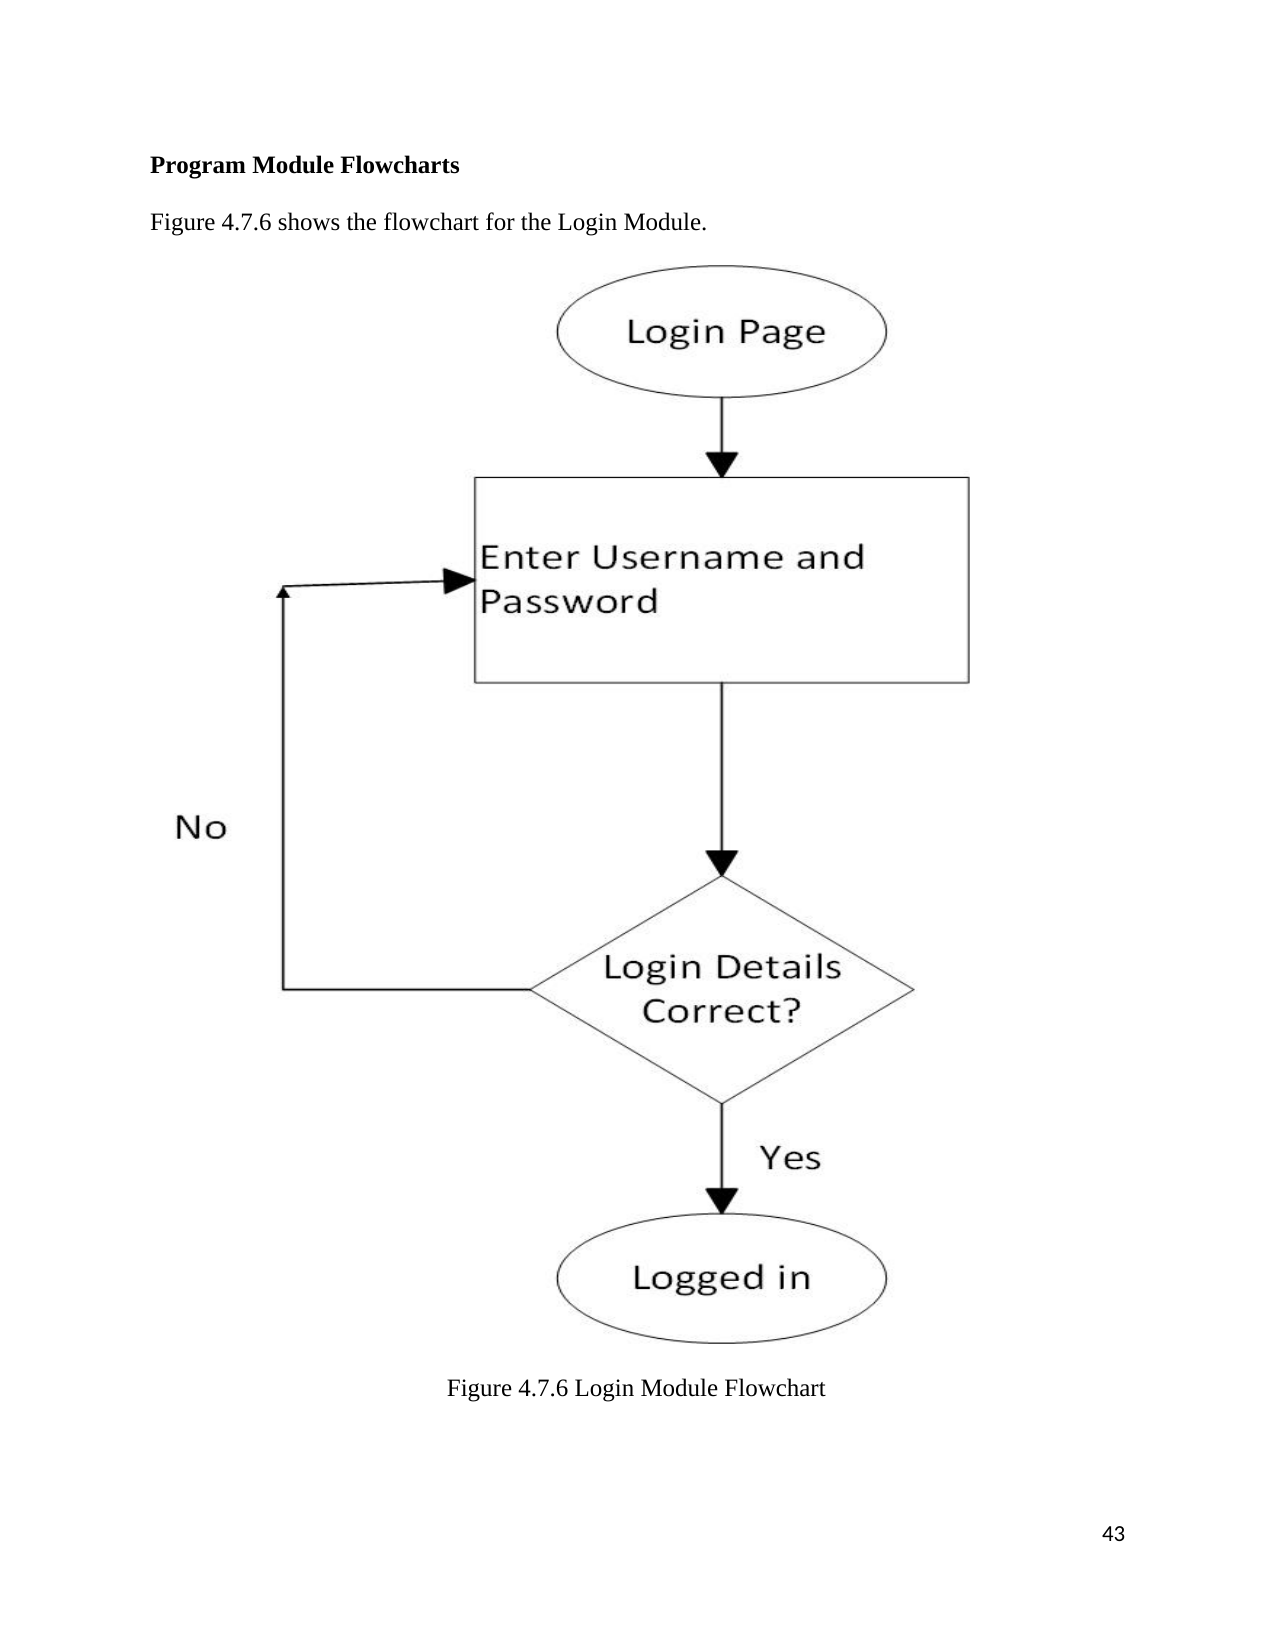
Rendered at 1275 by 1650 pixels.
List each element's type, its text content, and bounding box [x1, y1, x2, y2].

picture [150, 265, 970, 1345]
text Figure 4.7.6 Login Module Flowchart [150, 1373, 1122, 1401]
text Figure 4.7.6 shows the flowchart for the Login Module. [150, 207, 1122, 236]
text Program Module Flowcharts [150, 150, 1122, 179]
